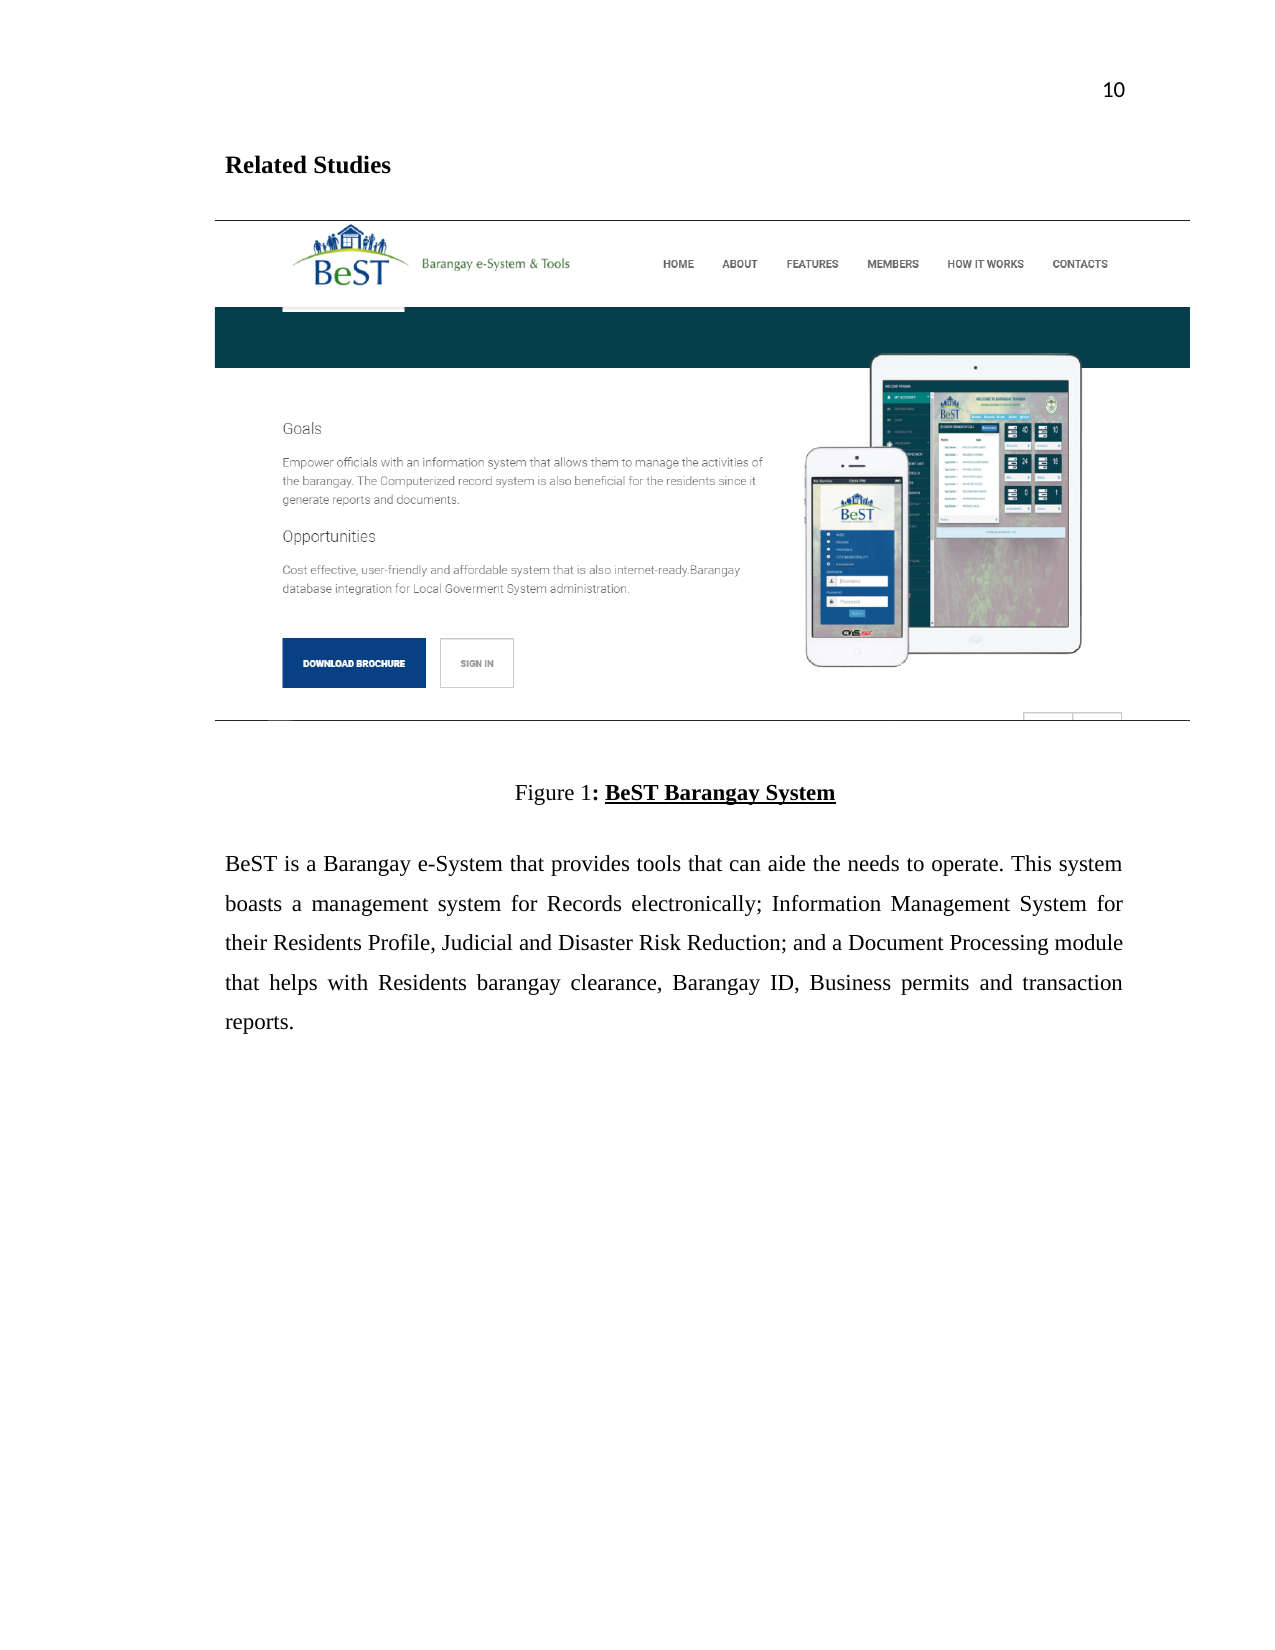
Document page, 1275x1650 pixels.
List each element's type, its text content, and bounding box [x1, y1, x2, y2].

picture [214, 220, 1190, 721]
text Figure 1: BeST Barangay System [225, 721, 1125, 806]
text Related Studies [225, 150, 1125, 179]
text BeST is a Barangay e-System that provides tools that can aide the needs to operate. This system boasts a management system for Records electronically; Information Management System for their Residents Profile, Judicial and Disaster Risk Reduction; and a Document Processing module that helps with Residents barangay clearance, Barangay ID, Business permits and transaction reports. [225, 850, 1125, 1034]
